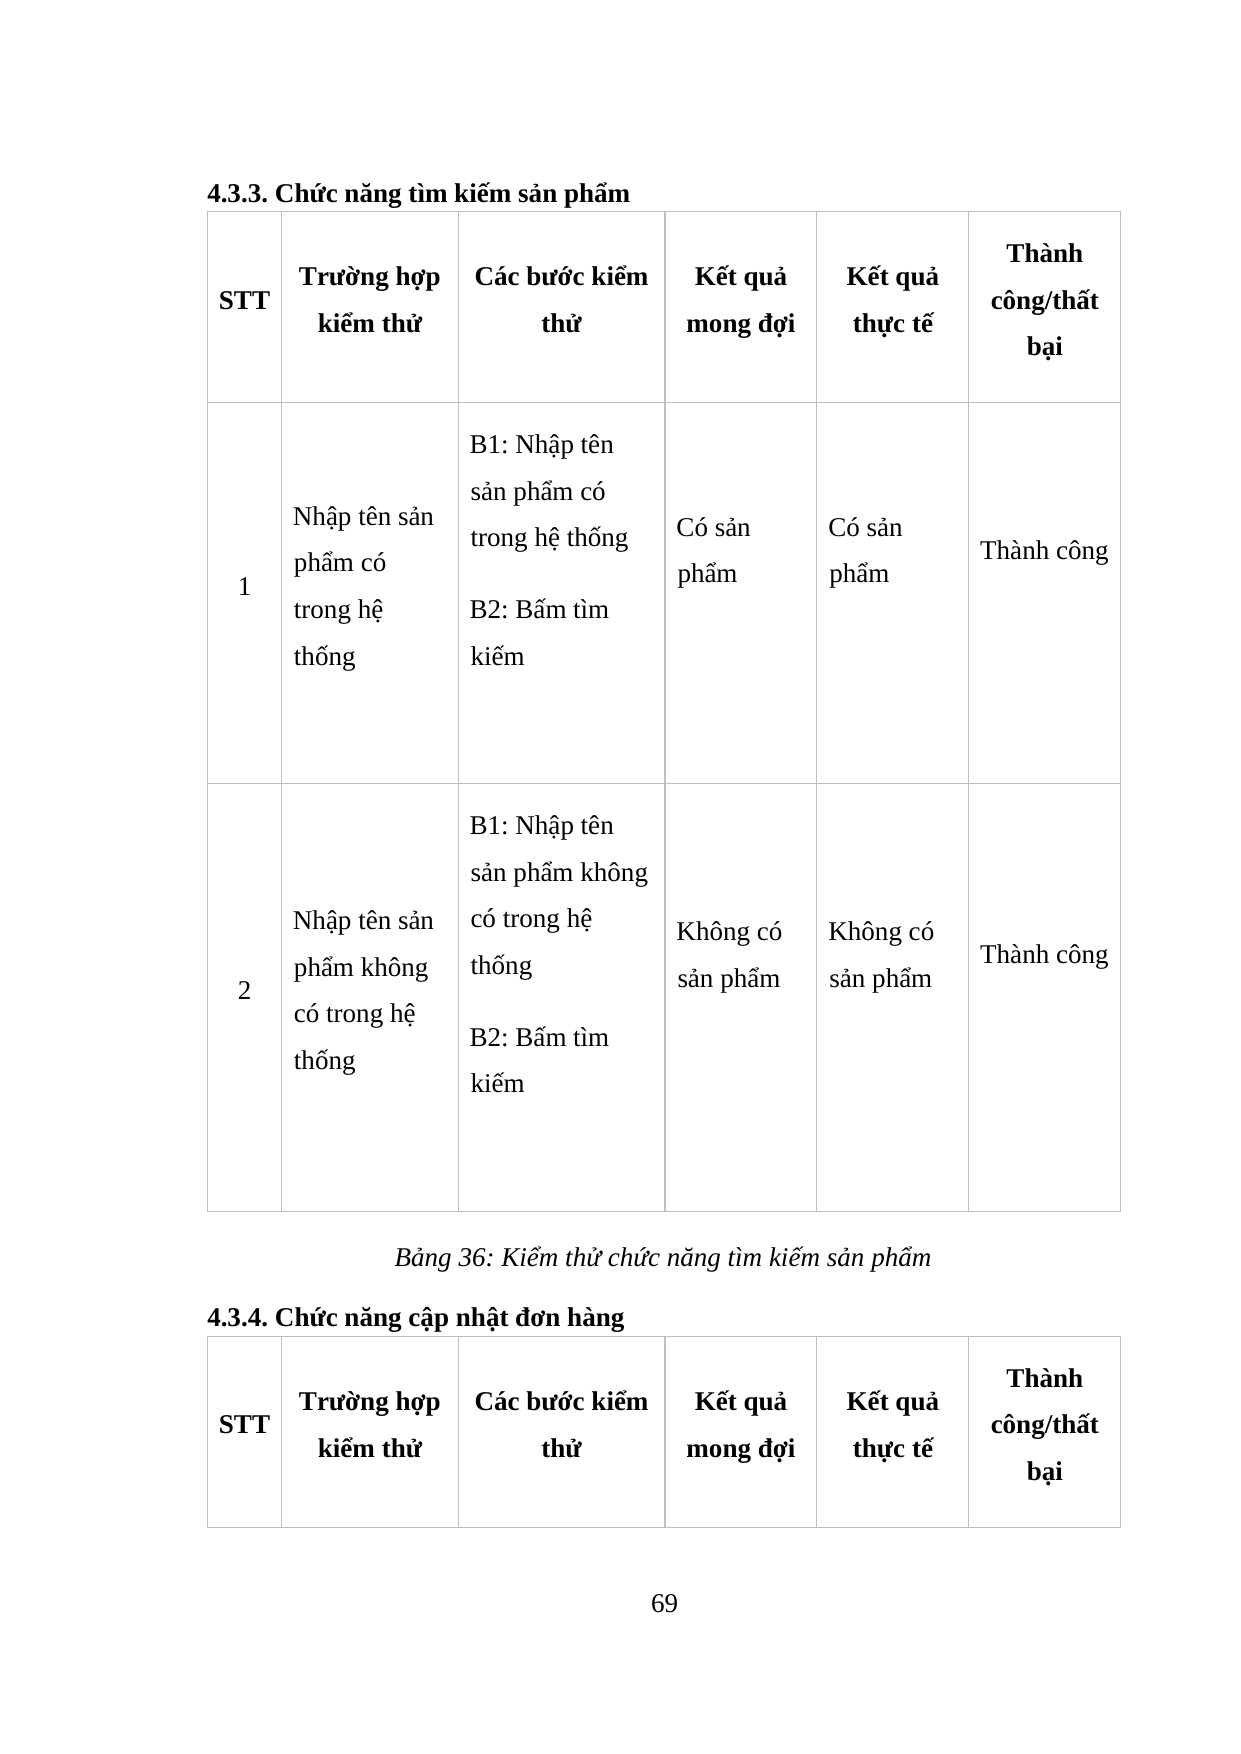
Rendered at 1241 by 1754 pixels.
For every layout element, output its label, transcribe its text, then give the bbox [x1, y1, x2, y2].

table_header Các bước kiểm thử [459, 1337, 664, 1527]
subtitle 4.3.4. Chức năng cập nhật đơn hàng [207, 1301, 1121, 1333]
table_header Kết quả thực tế [817, 1337, 968, 1527]
text Bảng 36: Kiểm thử chức năng tìm kiếm sản phẩm [207, 1241, 1121, 1272]
table_header Kết quả mong đợi [666, 1337, 816, 1527]
table_header Kết quả mong đợi [666, 212, 816, 402]
table_cell Không có sản phẩm [666, 784, 816, 1211]
table_cell B1: Nhập tên sản phẩm có trong hệ thống B2: Bấm tìm kiếm [459, 403, 664, 783]
table_header STT [208, 1337, 281, 1527]
table_cell Nhập tên sản phẩm không có trong hệ thống [282, 784, 458, 1211]
table_cell B1: Nhập tên sản phẩm không có trong hệ thống B2: Bấm tìm kiếm [459, 784, 664, 1211]
table_cell Có sản phẩm [666, 403, 816, 783]
table_header Kết quả thực tế [817, 212, 968, 402]
table_cell 2 [208, 784, 281, 1211]
table_header Trường hợp kiểm thử [282, 1337, 458, 1527]
table_header Các bước kiểm thử [459, 212, 664, 402]
table_cell 1 [208, 403, 281, 783]
table_cell Thành công [969, 403, 1120, 783]
table_cell Có sản phẩm [817, 403, 968, 783]
table_cell Thành công [969, 784, 1120, 1211]
table_header Thành công/thất bại [969, 212, 1120, 402]
table_cell Không có sản phẩm [817, 784, 968, 1211]
table_header Thành công/thất bại [969, 1337, 1120, 1527]
table_header STT [208, 212, 281, 402]
table_cell Nhập tên sản phẩm có trong hệ thống [282, 403, 458, 783]
table_header Trường hợp kiểm thử [282, 212, 458, 402]
subtitle 4.3.3. Chức năng tìm kiếm sản phẩm [207, 177, 1121, 208]
